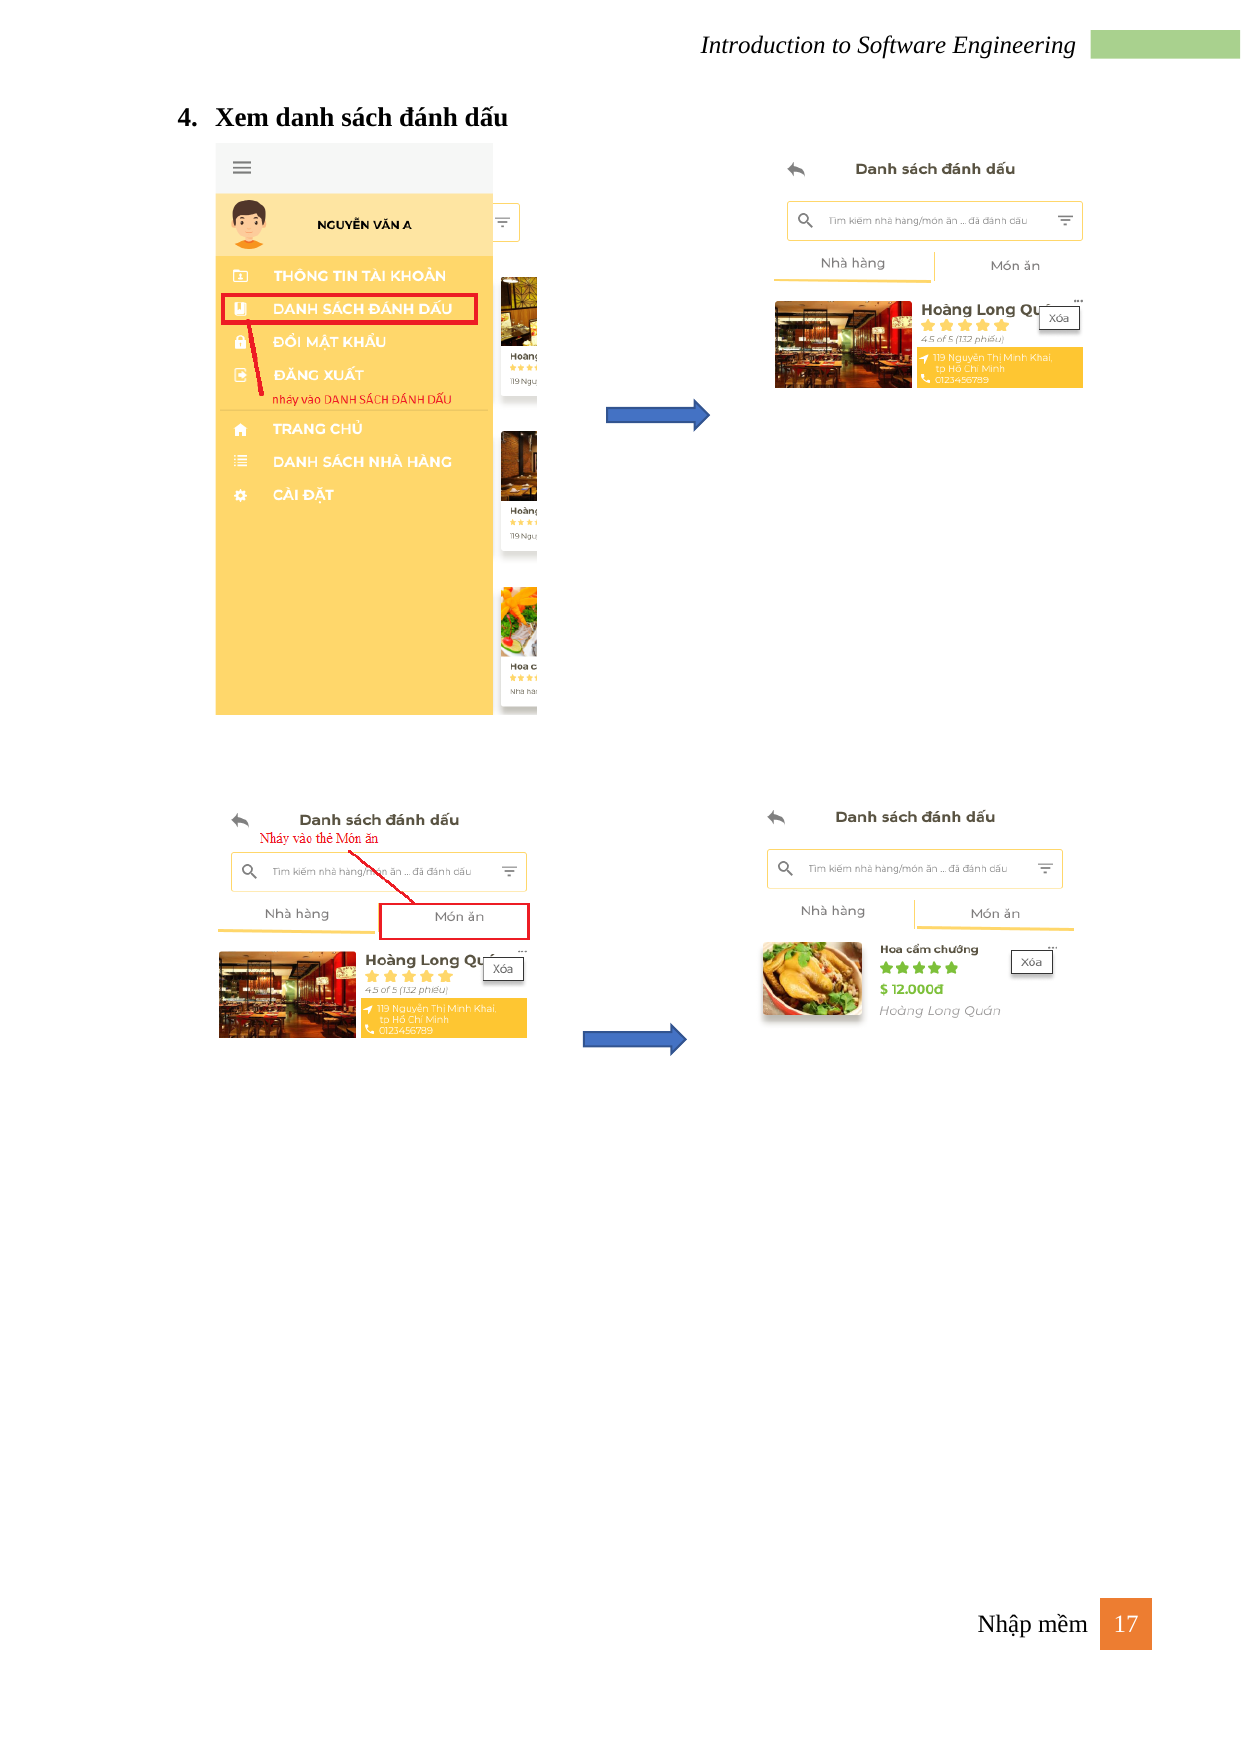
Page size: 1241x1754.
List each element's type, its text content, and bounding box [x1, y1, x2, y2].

list Xem danh sách đánh dấu [177, 101, 1152, 132]
picture [748, 792, 1081, 1383]
picture [212, 795, 545, 1386]
picture [768, 145, 1101, 736]
picture [215, 143, 537, 715]
